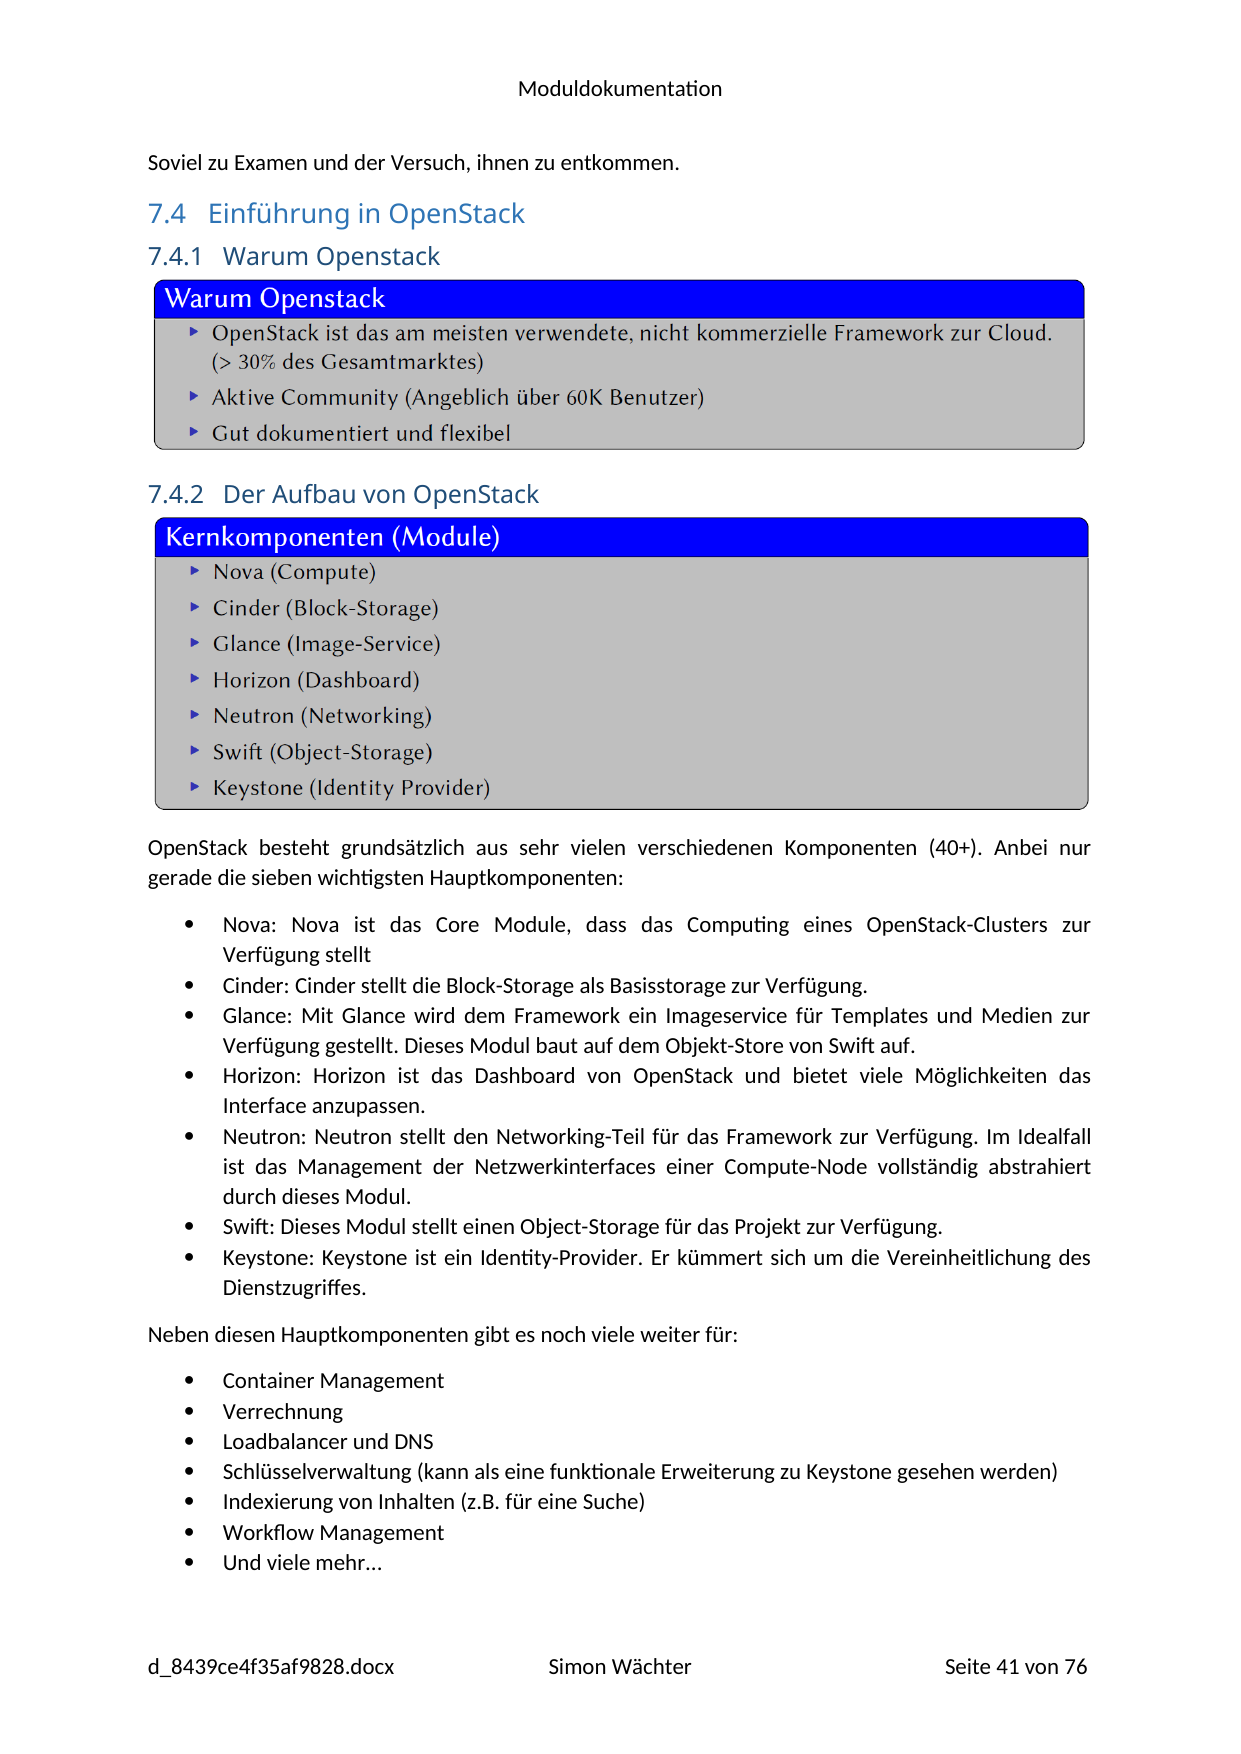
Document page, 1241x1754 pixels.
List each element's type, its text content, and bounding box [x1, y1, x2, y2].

list Neutron: Neutron stellt den Networking-Teil für das Framework zur Verfügung. Im Idealfall ist das Management der Netzwerkinterfaces einer Compute-Node vollständig abstrahiert durch dieses Modul. [185, 1122, 1093, 1210]
list Indexierung von Inhalten (z.B. für eine Suche) [185, 1487, 1093, 1516]
list Swift: Dieses Modul stellt einen Object-Storage für das Projekt zur Verfügung. [185, 1212, 1093, 1241]
list Cinder: Cinder stellt die Block-Storage als Basisstorage zur Verfügung. [185, 971, 1093, 999]
list Loadbalancer und DNS [185, 1427, 1093, 1455]
picture [147, 513, 1093, 815]
list Workflow Management [185, 1518, 1093, 1546]
text Neben diesen Hauptkomponenten gibt es noch viele weiter für: [148, 1320, 1093, 1348]
list Glance: Mit Glance wird dem Framework ein Imageservice für Templates und Medien zur Verfügung gestellt. Dieses Modul baut auf dem Objekt-Store von Swift auf. [185, 1001, 1093, 1059]
subtitle Einführung in OpenStack [148, 194, 1093, 231]
list Und viele mehr... [185, 1548, 1093, 1576]
list Container Management [185, 1367, 1093, 1395]
subtitle Warum Openstack [148, 238, 1093, 272]
text Soviel zu Examen und der Versuch, ihnen zu entkommen. [148, 148, 1093, 176]
subtitle Der Aufbau von OpenStack [148, 477, 1093, 511]
list Horizon: Horizon ist das Dashboard von OpenStack und bietet viele Möglichkeiten das Interface anzupassen. [185, 1061, 1093, 1120]
list Verrechnung [185, 1397, 1093, 1425]
list Keystone: Keystone ist ein Identity-Provider. Er kümmert sich um die Vereinheitlichung des Dienstzugriffes. [185, 1243, 1093, 1301]
text OpenStack besteht grundsätzlich aus sehr vielen verschiedenen Komponenten (40+). Anbei nur gerade die sieben wichtigsten Hauptkomponenten: [148, 833, 1093, 892]
list Schlüsselverwaltung (kann als eine funktionale Erweiterung zu Keystone gesehen werden) [185, 1457, 1093, 1485]
picture [147, 275, 1093, 458]
list Nova: Nova ist das Core Module, dass das Computing eines OpenStack-Clusters zur Verfügung stellt [185, 910, 1093, 969]
